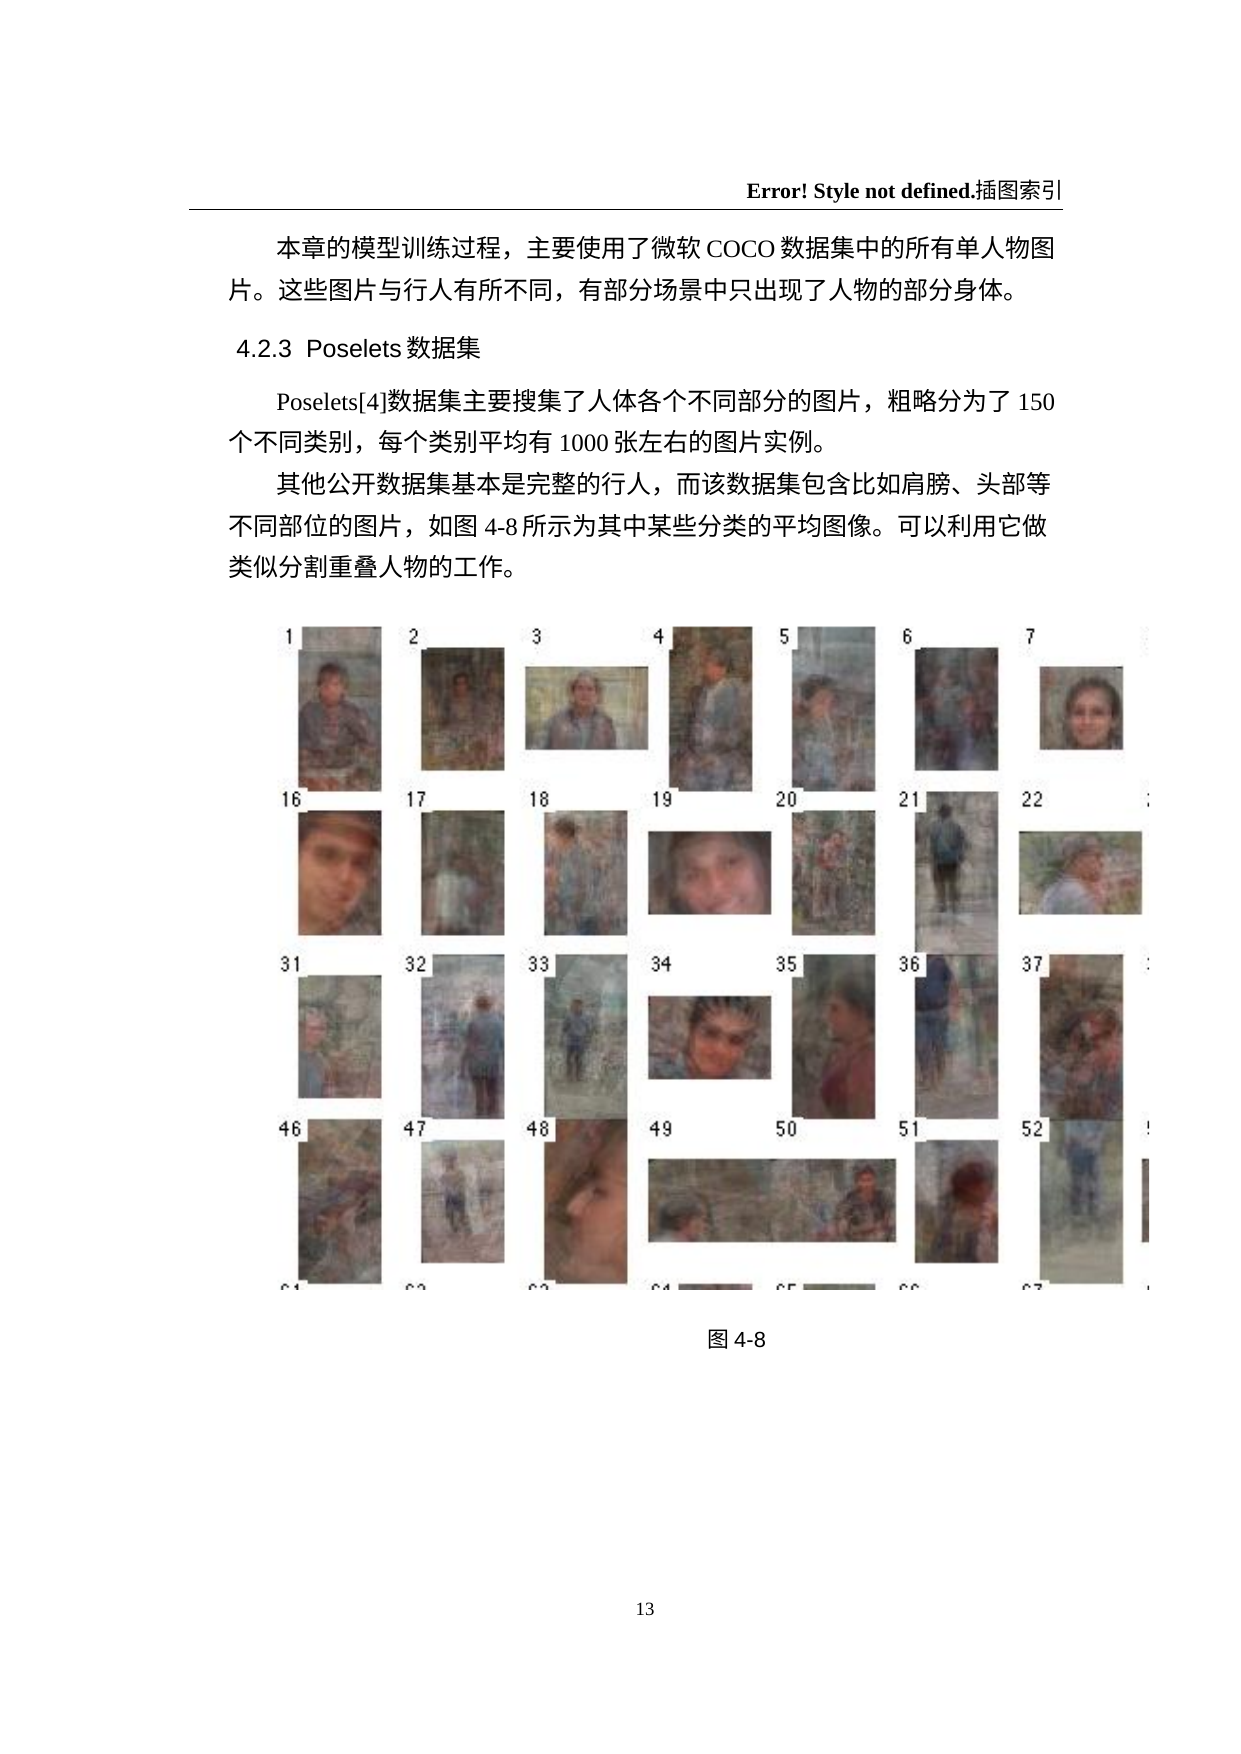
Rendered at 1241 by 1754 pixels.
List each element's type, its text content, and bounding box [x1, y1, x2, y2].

text 本章的模型训练过程，主要使用了微软COCO数据集中的所有单人物图片。这些图片与行人有所不同，有部分场景中只出现了人物的部分身体。 [229, 224, 1063, 308]
subtitle Poselets数据集 [236, 333, 1063, 364]
picture [276, 595, 1150, 1290]
text Poselets[4]数据集主要搜集了人体各个不同部分的图片，粗略分为了150个不同类别，每个类别平均有1000张左右的图片实例。 [229, 377, 1063, 460]
